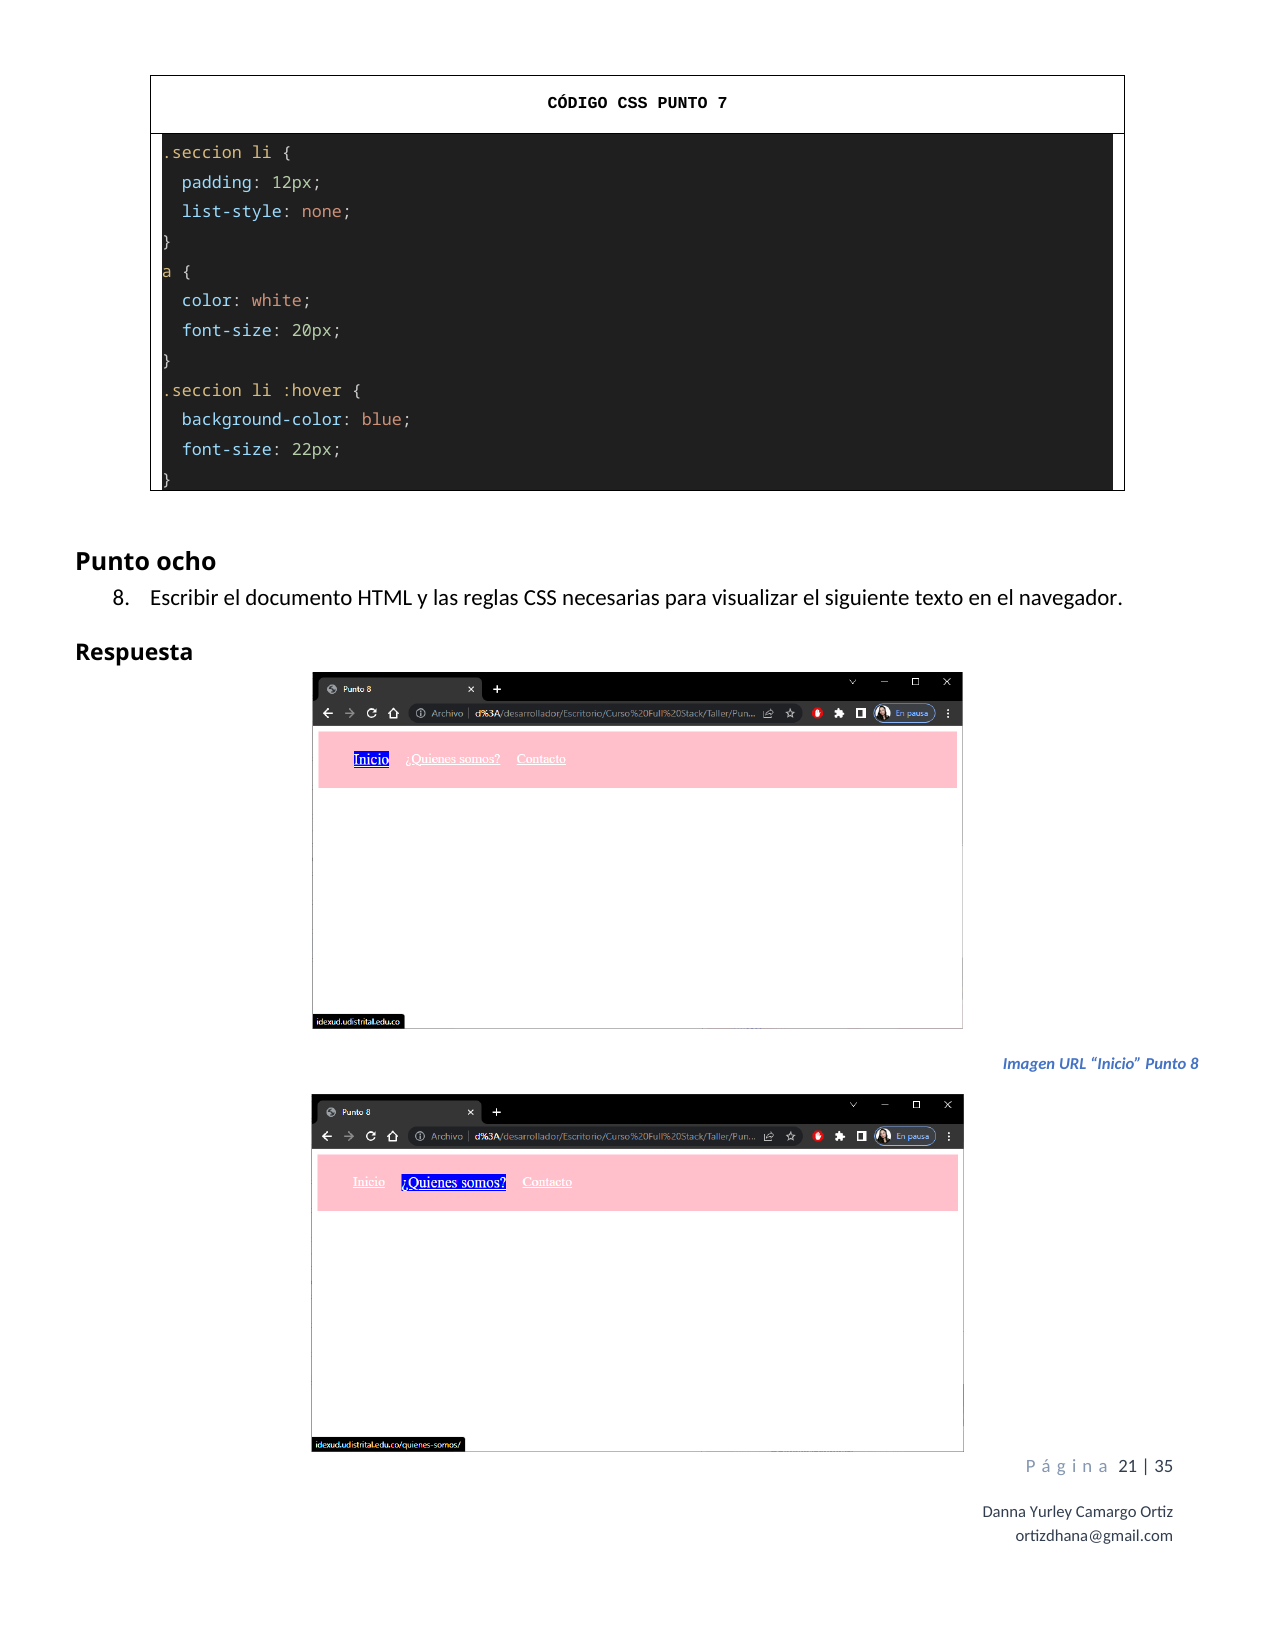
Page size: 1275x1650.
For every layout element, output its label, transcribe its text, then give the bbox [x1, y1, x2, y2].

subtitle Respuesta [75, 636, 1200, 667]
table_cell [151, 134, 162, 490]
text Imagen URL “Inicio” Punto 8 [75, 1053, 1200, 1074]
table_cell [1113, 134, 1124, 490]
picture [312, 672, 963, 1029]
subtitle Punto ocho [75, 544, 1200, 578]
picture [311, 1094, 964, 1452]
list Escribir el documento HTML y las reglas CSS necesarias para visualizar el siguiente texto en el navegador. [112, 583, 1200, 611]
